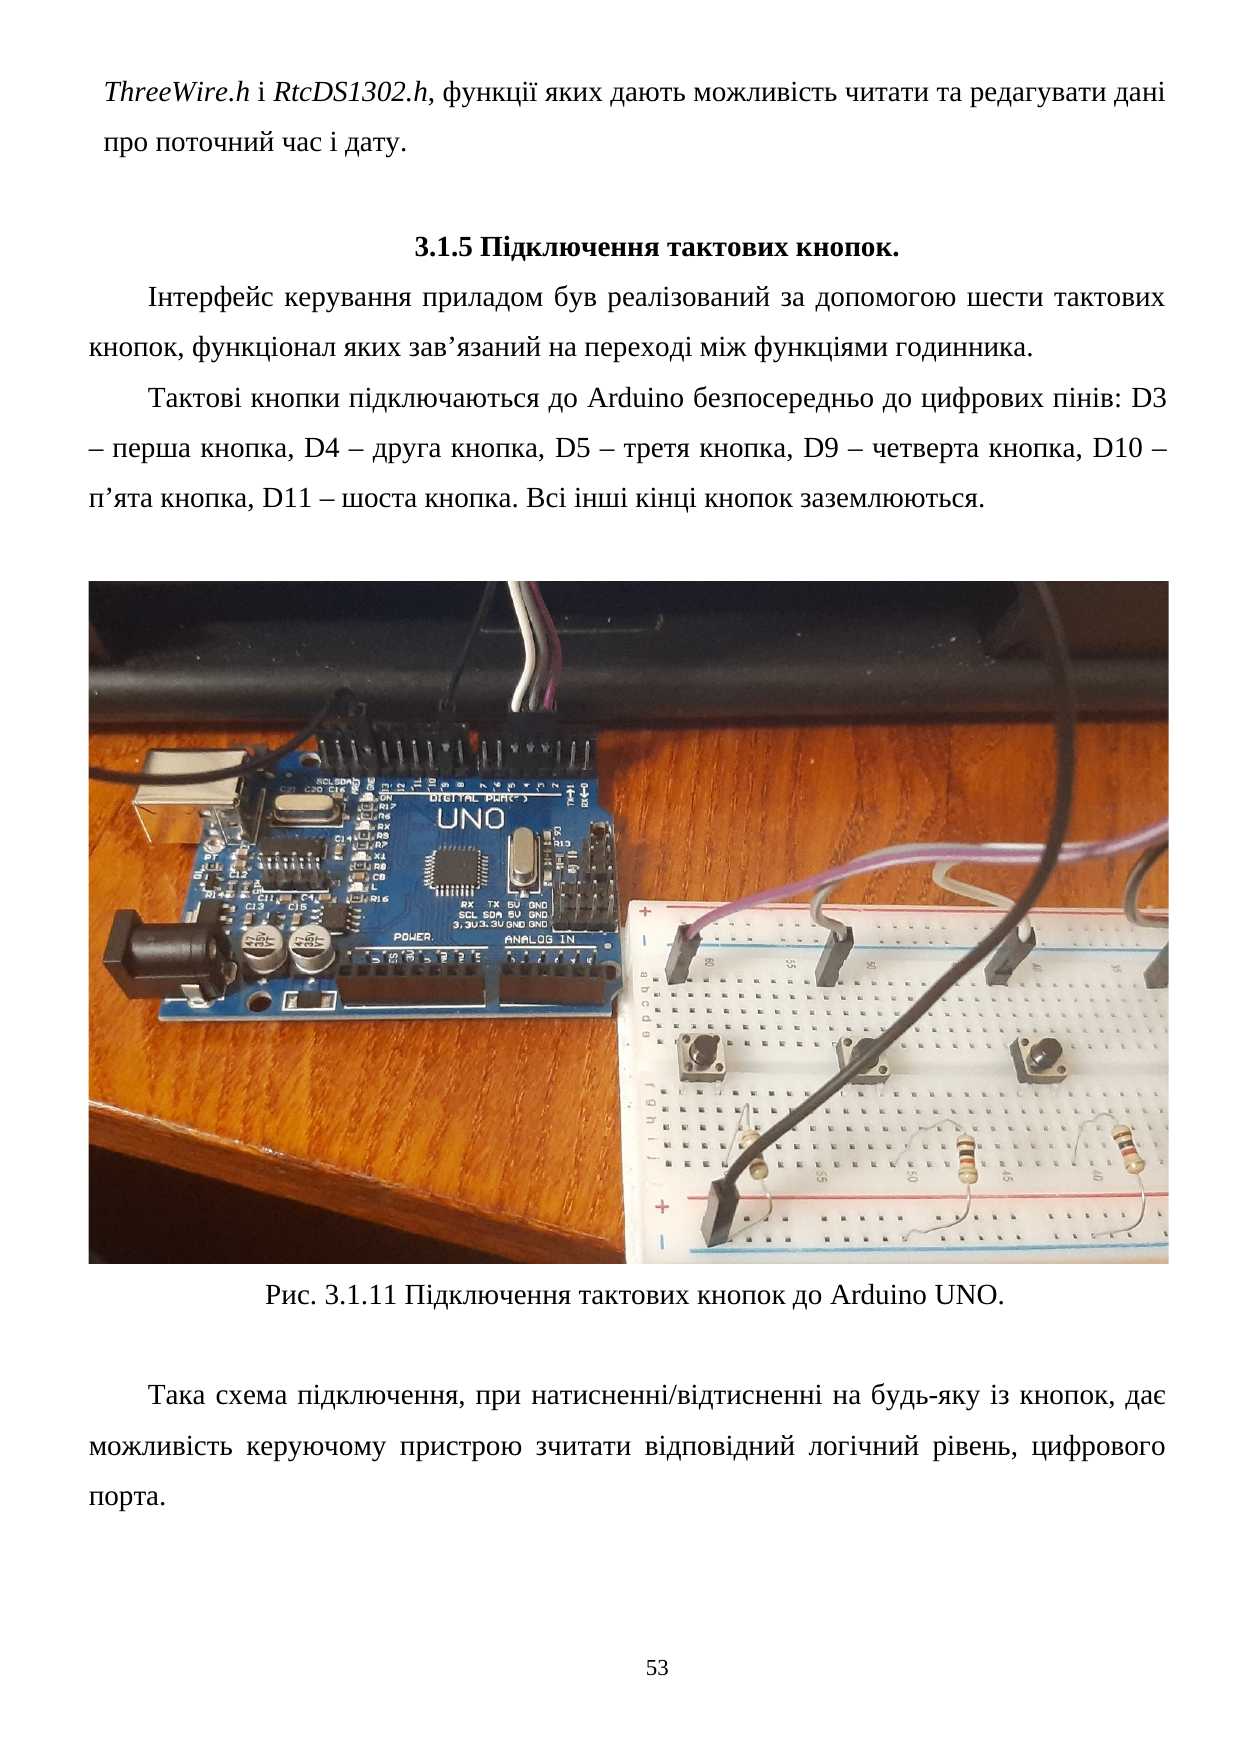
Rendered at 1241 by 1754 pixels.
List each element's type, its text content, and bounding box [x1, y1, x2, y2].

text Рис. 3.1.11 Підключення тактових кнопок до Arduino UNO. [103, 1277, 1167, 1310]
text Інтерфейс керування приладом був реалізований за допомогою шести тактових кнопок, функціонал яких зав’язаний на переході між функціями годинника. [88, 279, 1167, 363]
picture [88, 581, 1169, 1264]
subtitle 3.1.5 Підключення тактових кнопок. [148, 229, 1167, 262]
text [103, 74, 1167, 158]
text Тактові кнопки підключаються до Arduino безпосередньо до цифрових пінів: D3 – перша кнопка, D4 – друга кнопка, D5 – третя кнопка, D9 – четверта кнопка, D10 – п’ята кнопка, D11 – шоста кнопка. Всі інші кінці кнопок заземлюються. [88, 380, 1167, 514]
text Така схема підключення, при натисненні/відтисненні на будь-яку із кнопок, дає можливість керуючому пристрою зчитати відповідний логічний рівень, цифрового порта. [88, 1377, 1167, 1512]
